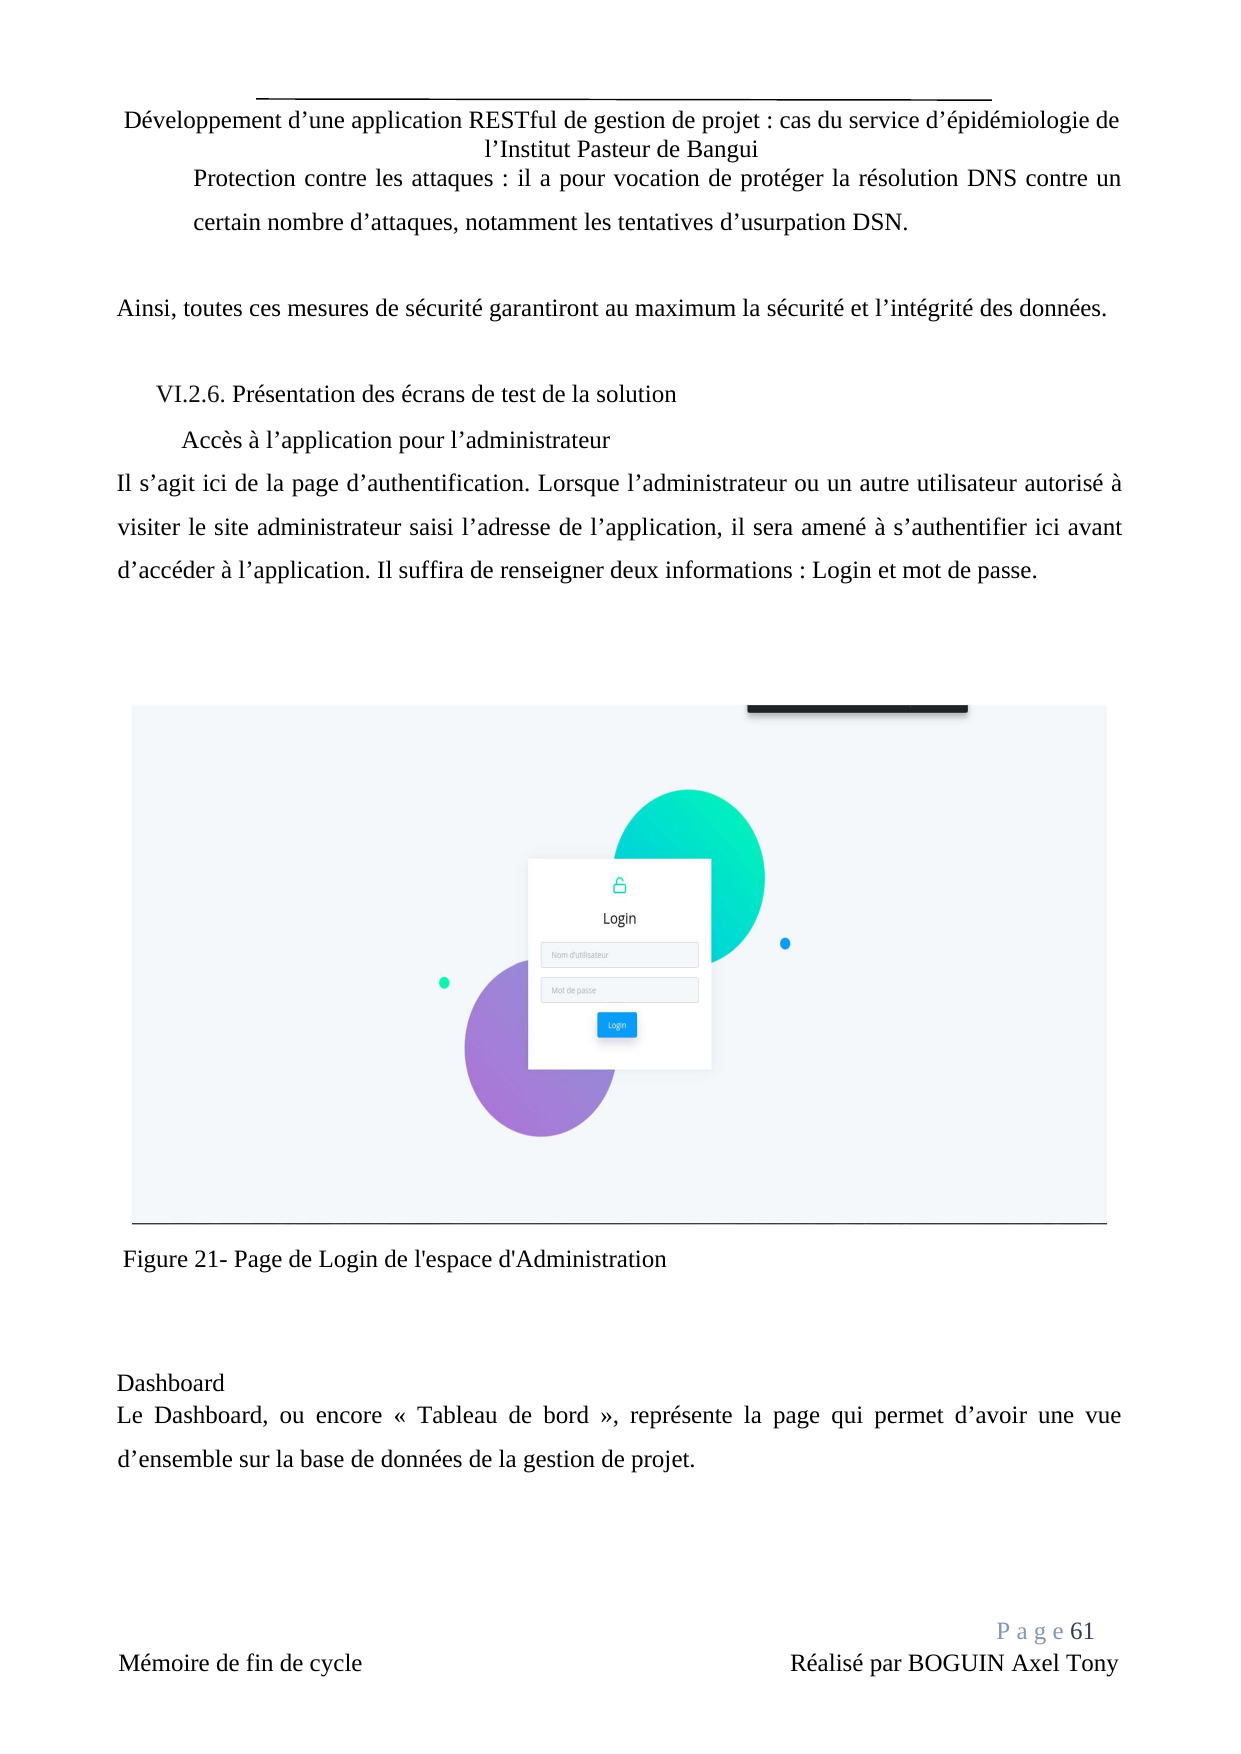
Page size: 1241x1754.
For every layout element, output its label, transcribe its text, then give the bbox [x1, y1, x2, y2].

picture [131, 704, 1108, 1225]
text Le Dashboard, ou encore « Tableau de bord », représente la page qui permet d’avoir une vue d’ensemble sur la base de données de la gestion de projet. [116, 1400, 1123, 1472]
text  Accès à l’application pour l’administrateur [156, 425, 1125, 454]
list Protection contre les attaques : il a pour vocation de protéger la résolution DNS contre un certain nombre d’attaques, notamment les tentatives d’usurpation DSN. [156, 163, 1123, 235]
text Il s’agit ici de la page d’authentification. Lorsque l’administrateur ou un autre utilisateur autorisé à visiter le site administrateur saisi l’adresse de l’application, il sera amené à s’authentifier ici avant d’accéder à l’application. Il suffira de renseigner deux informations : Login et mot de passe. [116, 468, 1123, 584]
text VI.2.6. Présentation des écrans de test de la solution [156, 379, 1125, 408]
subtitle Figure 21- Page de Login de l'espace d'Administration [116, 1244, 1124, 1273]
text Dashboard [116, 1368, 1125, 1397]
text Ainsi, toutes ces mesures de sécurité garantiront au maximum la sécurité et l’intégrité des données. [116, 293, 1123, 322]
